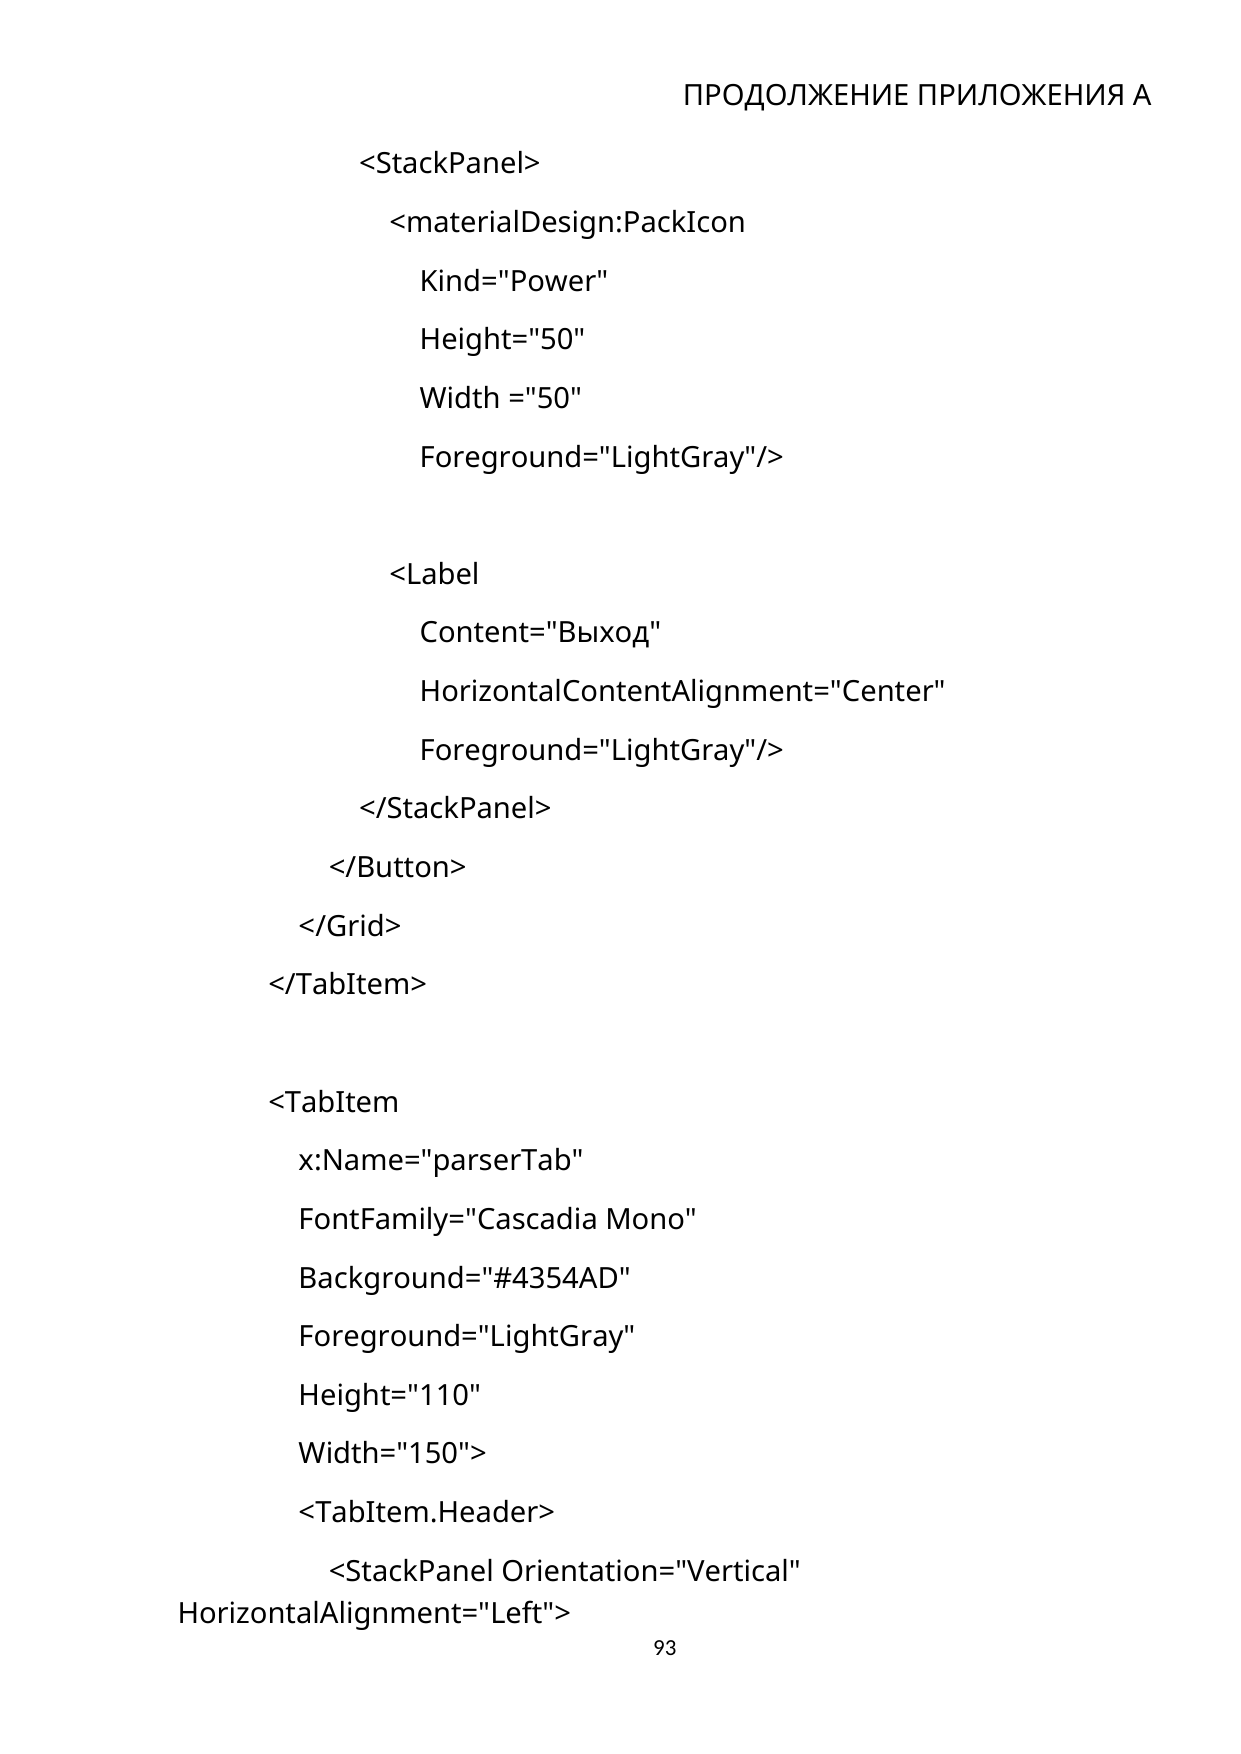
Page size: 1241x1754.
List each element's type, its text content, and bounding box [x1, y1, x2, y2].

text <Label [177, 553, 1152, 593]
text </Grid> [177, 905, 1152, 945]
text </Button> [177, 846, 1152, 886]
text <TabItem.Header> [177, 1491, 1152, 1531]
text Background="#4354AD" [177, 1257, 1152, 1297]
text <TabItem [177, 1081, 1152, 1121]
text x:Name="parserTab" [177, 1139, 1152, 1179]
text Kind="Power" [177, 260, 1152, 299]
text <materialDesign:PackIcon [177, 201, 1152, 241]
text Foreground="LightGray"/> [177, 729, 1152, 769]
text <StackPanel> [177, 143, 1152, 182]
text FontFamily="Cascadia Mono" [177, 1198, 1152, 1238]
text Width="150"> [177, 1433, 1152, 1472]
text Height="50" [177, 318, 1152, 358]
text Foreground="LightGray"/> [177, 436, 1152, 476]
text Foreground="LightGray" [177, 1316, 1152, 1355]
text Content="Выход" [177, 612, 1152, 651]
text HorizontalContentAlignment="Center" [177, 670, 1152, 710]
text <StackPanel Orientation="Vertical" HorizontalAlignment="Left"> [177, 1550, 1152, 1632]
text </TabItem> [177, 964, 1152, 1003]
text Height="110" [177, 1374, 1152, 1414]
text Width ="50" [177, 377, 1152, 417]
text </StackPanel> [177, 788, 1152, 827]
